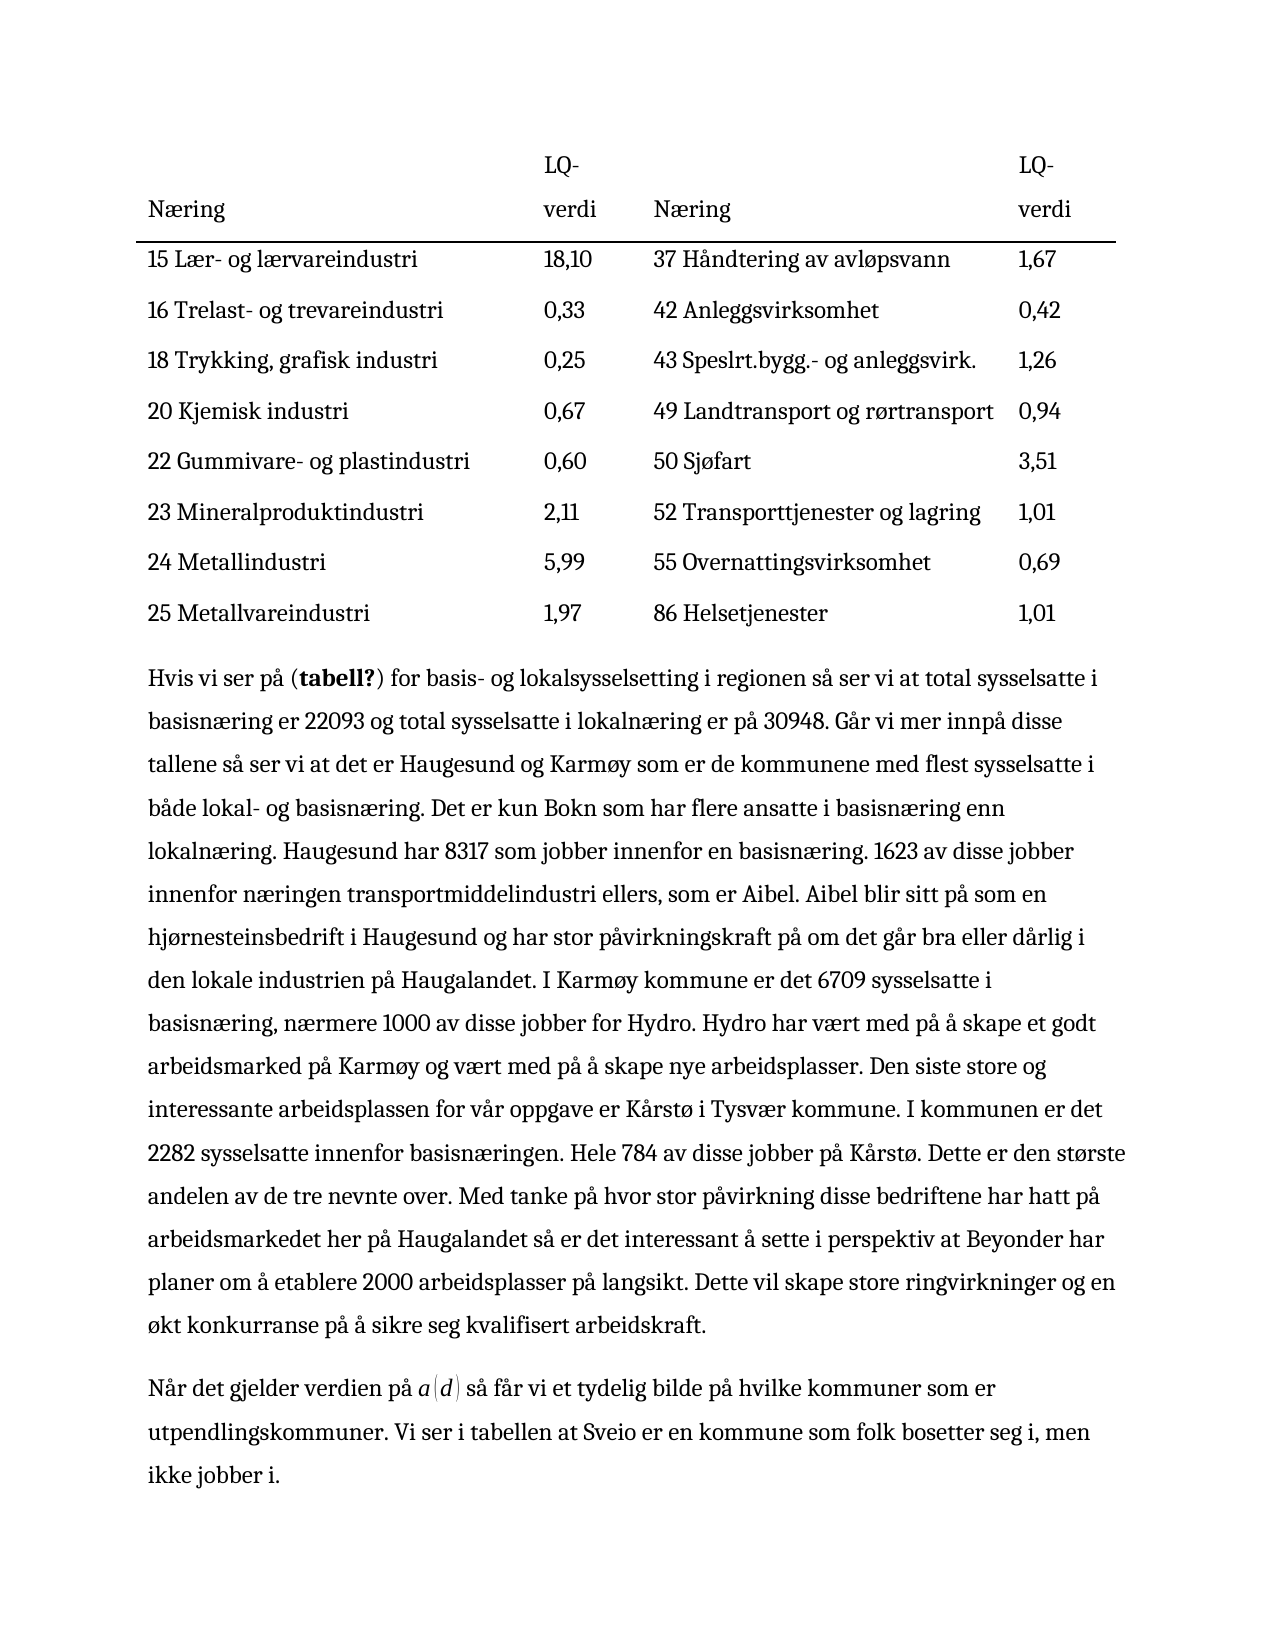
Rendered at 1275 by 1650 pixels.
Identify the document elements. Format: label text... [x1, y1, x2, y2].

table_cell 0,67 [533, 393, 642, 443]
table_cell 0,42 [1008, 292, 1116, 342]
table_cell 16 Trelast- og trevareindustri [136, 292, 533, 342]
table_cell 0,33 [533, 292, 642, 342]
table_cell 22 Gummivare- og plastindustri [136, 443, 533, 494]
table_cell 2,11 [533, 494, 642, 544]
table_cell 1,97 [533, 595, 642, 645]
table_cell 5,99 [533, 544, 642, 595]
table_cell 0,69 [1008, 544, 1116, 595]
table_cell 3,51 [1008, 443, 1116, 494]
table_cell 0,94 [1008, 393, 1116, 443]
table_cell 49 Landtransport og rørtransport [642, 393, 1007, 443]
table_cell 18 Trykking, grafisk industri [136, 342, 533, 393]
table_header LQ-verdi [1008, 148, 1116, 241]
table_cell 37 Håndtering av avløpsvann [642, 243, 1007, 292]
text Hvis vi ser på (tabell?) for basis- og lokalsysselsetting i regionen så ser vi at total sysselsatte i basisnæring er 22093 og total sysselsatte i lokalnæring er på 30948. Går vi mer innpå disse tallene så ser vi at det er Haugesund og Karmøy som er de kommunene med flest sysselsatte i både lokal- og basisnæring. Det er kun Bokn som har flere ansatte i basisnæring enn lokalnæring. Haugesund har 8317 som jobber innenfor en basisnæring. 1623 av disse jobber innenfor næringen transportmiddelindustri ellers, som er Aibel. Aibel blir sitt på som en hjørnesteinsbedrift i Haugesund og har stor påvirkningskraft på om det går bra eller dårlig i den lokale industrien på Haugalandet. I Karmøy kommune er det 6709 sysselsatte i basisnæring, nærmere 1000 av disse jobber for Hydro. Hydro har vært med på å skape et godt arbeidsmarked på Karmøy og vært med på å skape nye arbeidsplasser. Den siste store og interessante arbeidsplassen for vår oppgave er Kårstø i Tysvær kommune. I kommunen er det 2282 sysselsatte innenfor basisnæringen. Hele 784 av disse jobber på Kårstø. Dette er den største andelen av de tre nevnte over. Med tanke på hvor stor påvirkning disse bedriftene har hatt på arbeidsmarkedet her på Haugalandet så er det interessant å sette i perspektiv at Beyonder har planer om å etablere 2000 arbeidsplasser på langsikt. Dette vil skape store ringvirkninger og en økt konkurranse på å sikre seg kvalifisert arbeidskraft. [148, 664, 1127, 1340]
table_cell 25 Metallvareindustri [136, 595, 533, 645]
table_cell 18,10 [533, 243, 642, 292]
table_cell 52 Transporttjenester og lagring [642, 494, 1007, 544]
table_header Næring [136, 148, 533, 241]
table_cell 86 Helsetjenester [642, 595, 1007, 645]
table_header LQ-verdi [533, 148, 642, 241]
table_cell 50 Sjøfart [642, 443, 1007, 494]
table_cell 1,26 [1008, 342, 1116, 393]
table_cell 20 Kjemisk industri [136, 393, 533, 443]
table_cell 43 Speslrt.bygg.- og anleggsvirk. [642, 342, 1007, 393]
table_cell 0,25 [533, 342, 642, 393]
table_cell 23 Mineralproduktindustri [136, 494, 533, 544]
table_cell 15 Lær- og lærvareindustri [136, 243, 533, 292]
table_cell 55 Overnattingsvirksomhet [642, 544, 1007, 595]
table_cell 0,60 [533, 443, 642, 494]
table_cell 1,01 [1008, 494, 1116, 544]
table_cell 1,01 [1008, 595, 1116, 645]
table_cell 42 Anleggsvirksomhet [642, 292, 1007, 342]
table_cell 24 Metallindustri [136, 544, 533, 595]
table_header Næring [642, 148, 1007, 241]
text Når det gjelder verdien på så får vi et tydelig bilde på hvilke kommuner som er utpendlingskommuner. Vi ser i tabellen at Sveio er en kommune som folk bosetter seg i, men ikke jobber i. [148, 1373, 1127, 1490]
table_cell 1,67 [1008, 243, 1116, 292]
